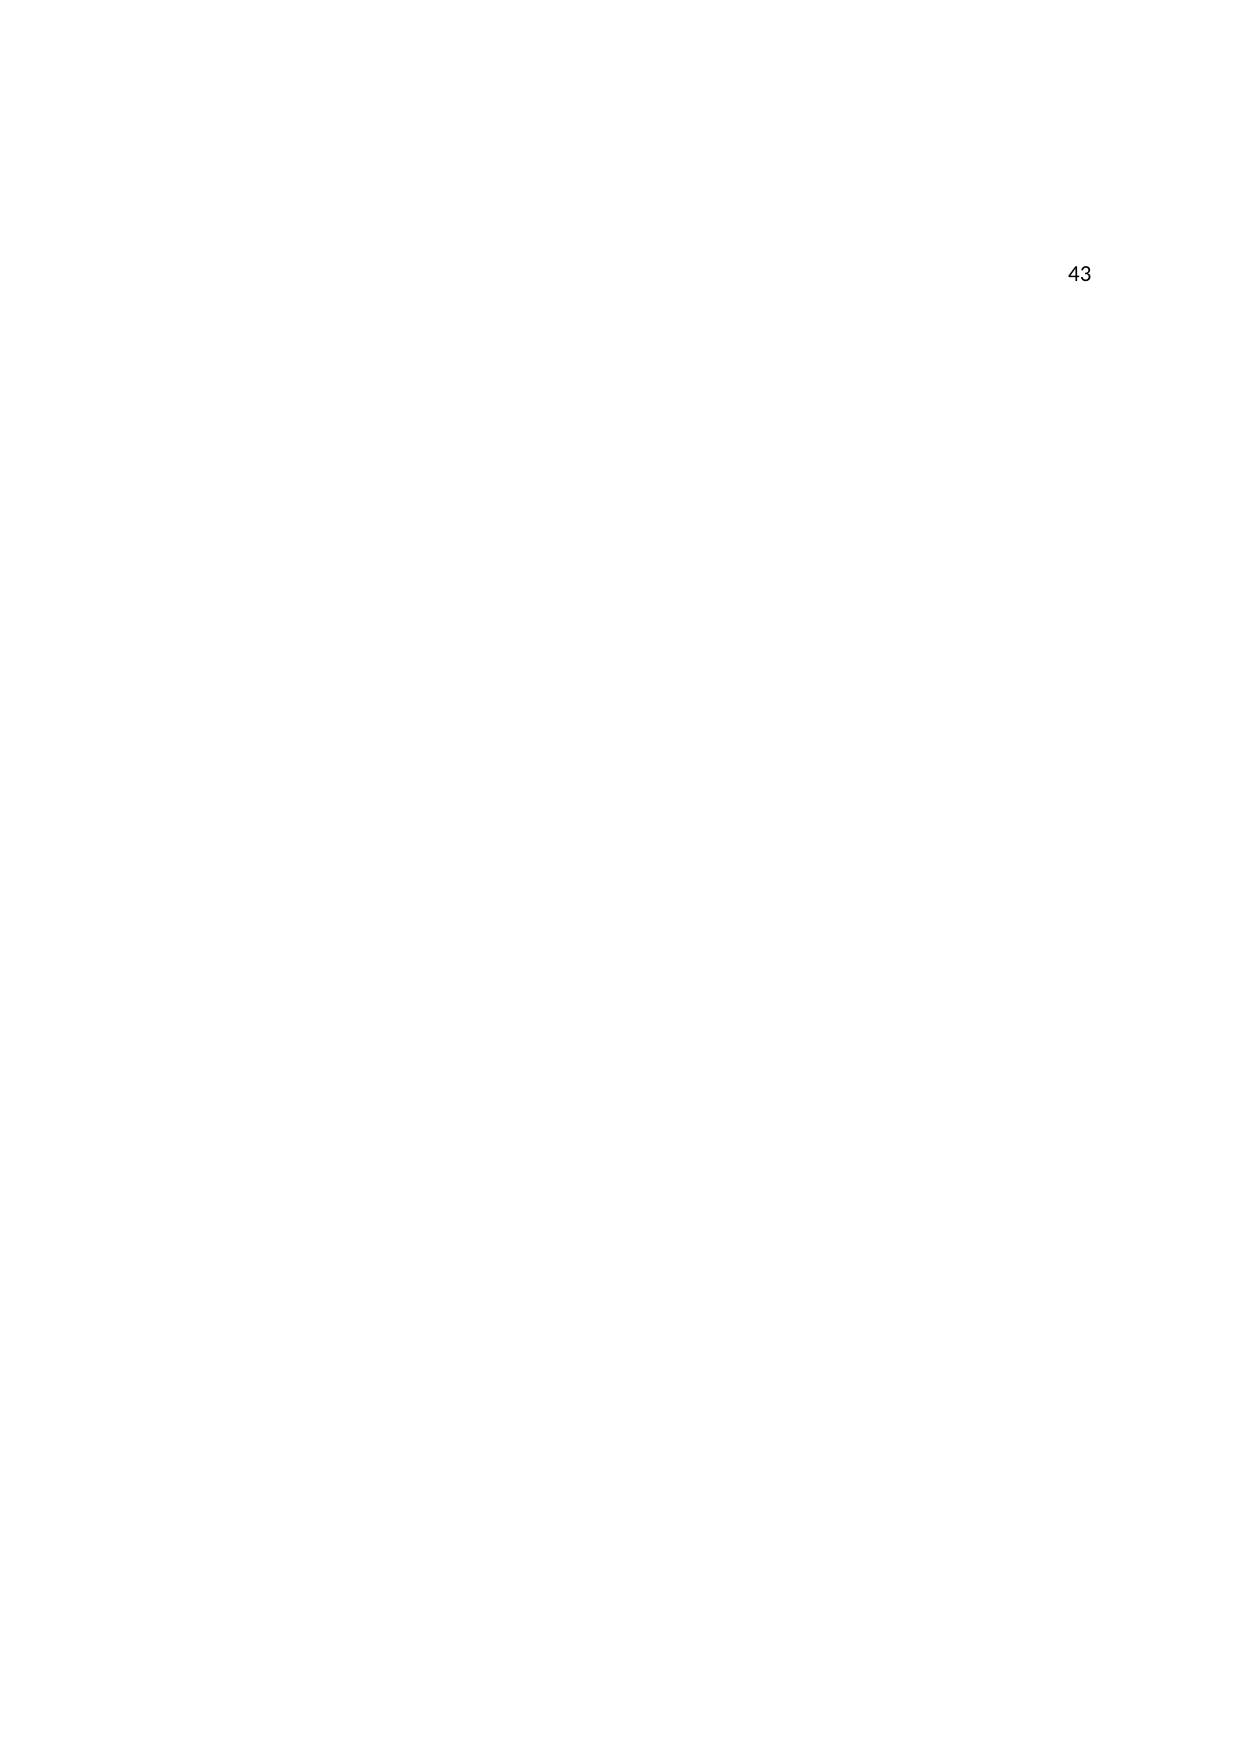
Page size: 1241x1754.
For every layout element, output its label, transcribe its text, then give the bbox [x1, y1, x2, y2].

text 43 [87, 259, 1091, 287]
